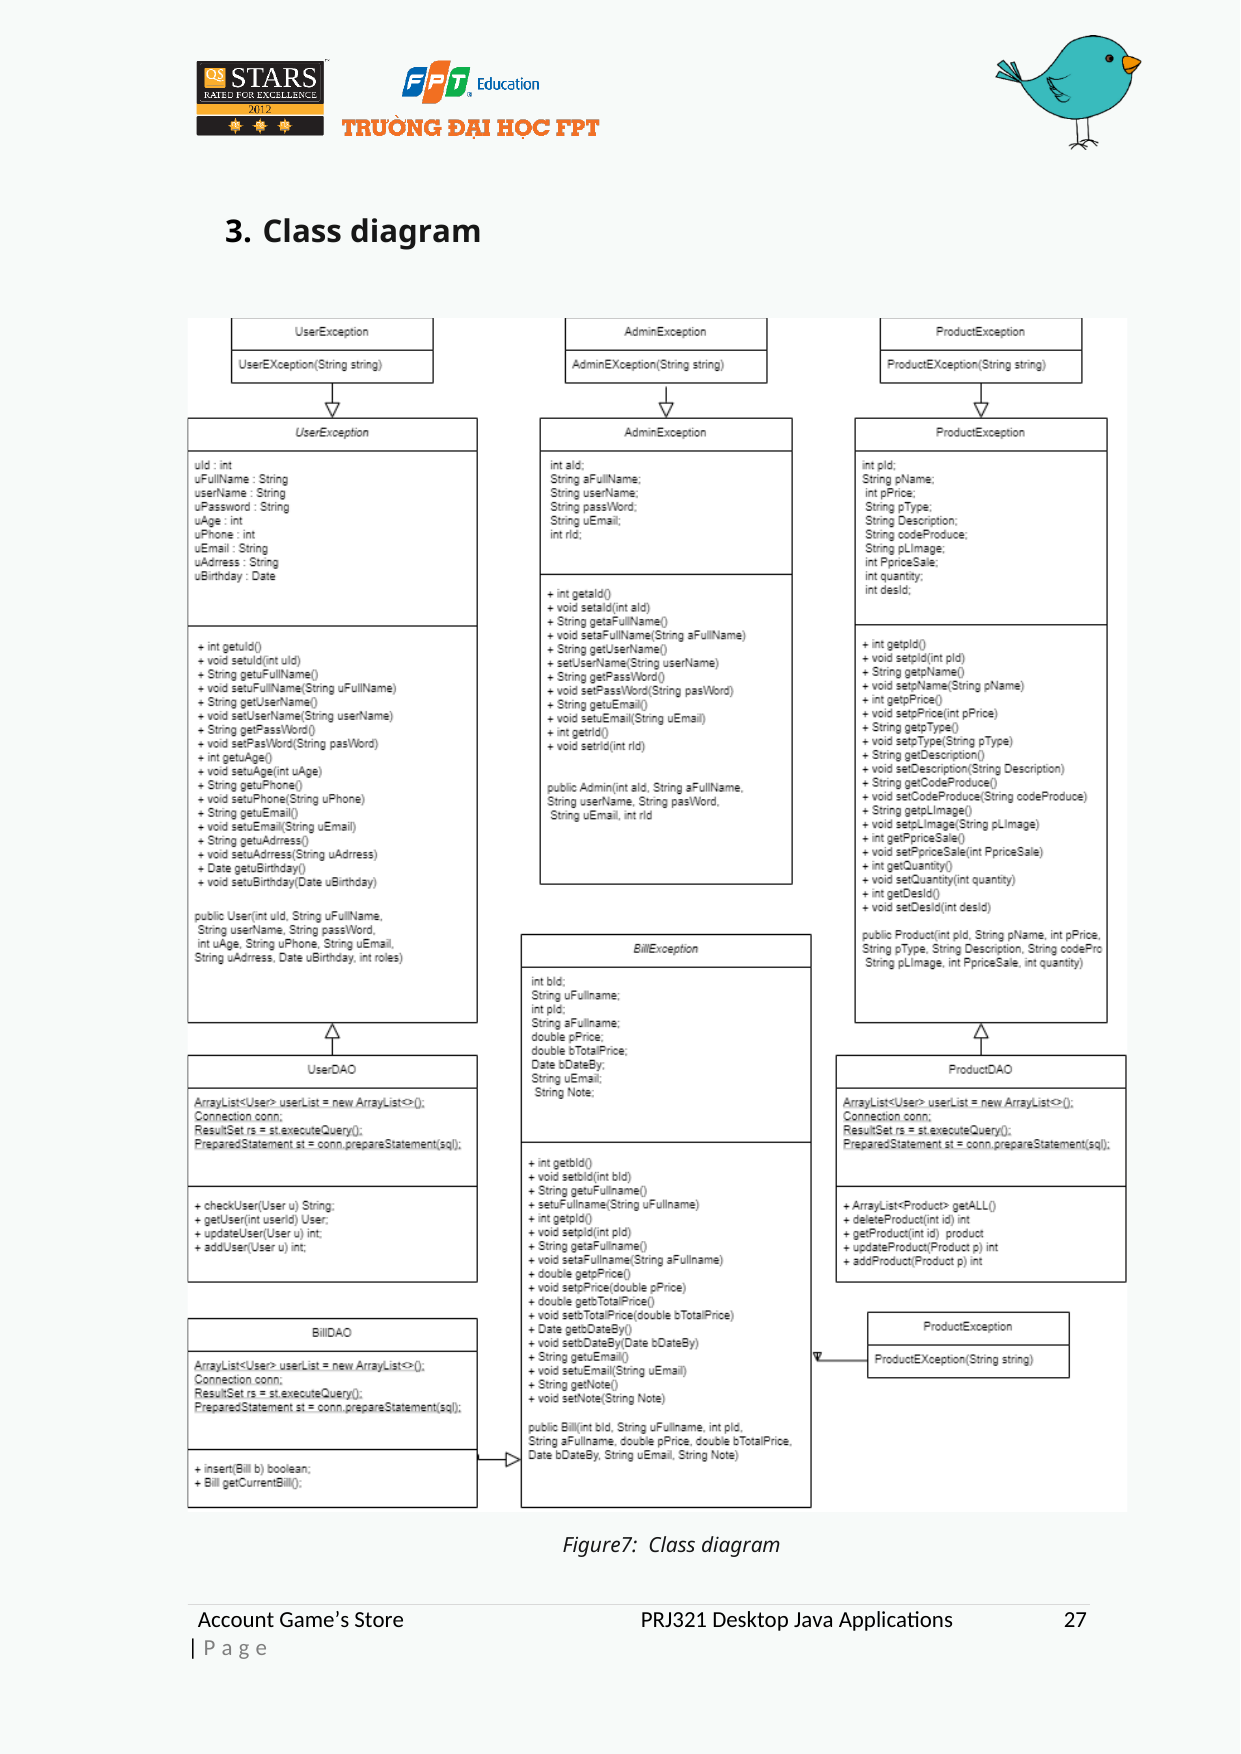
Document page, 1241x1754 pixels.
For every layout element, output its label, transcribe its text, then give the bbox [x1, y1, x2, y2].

list Class diagram [225, 209, 1090, 252]
picture [187, 318, 1128, 1512]
text Figure7: Class diagram [187, 1531, 1090, 1559]
picture [995, 35, 1142, 150]
picture [187, 51, 603, 145]
